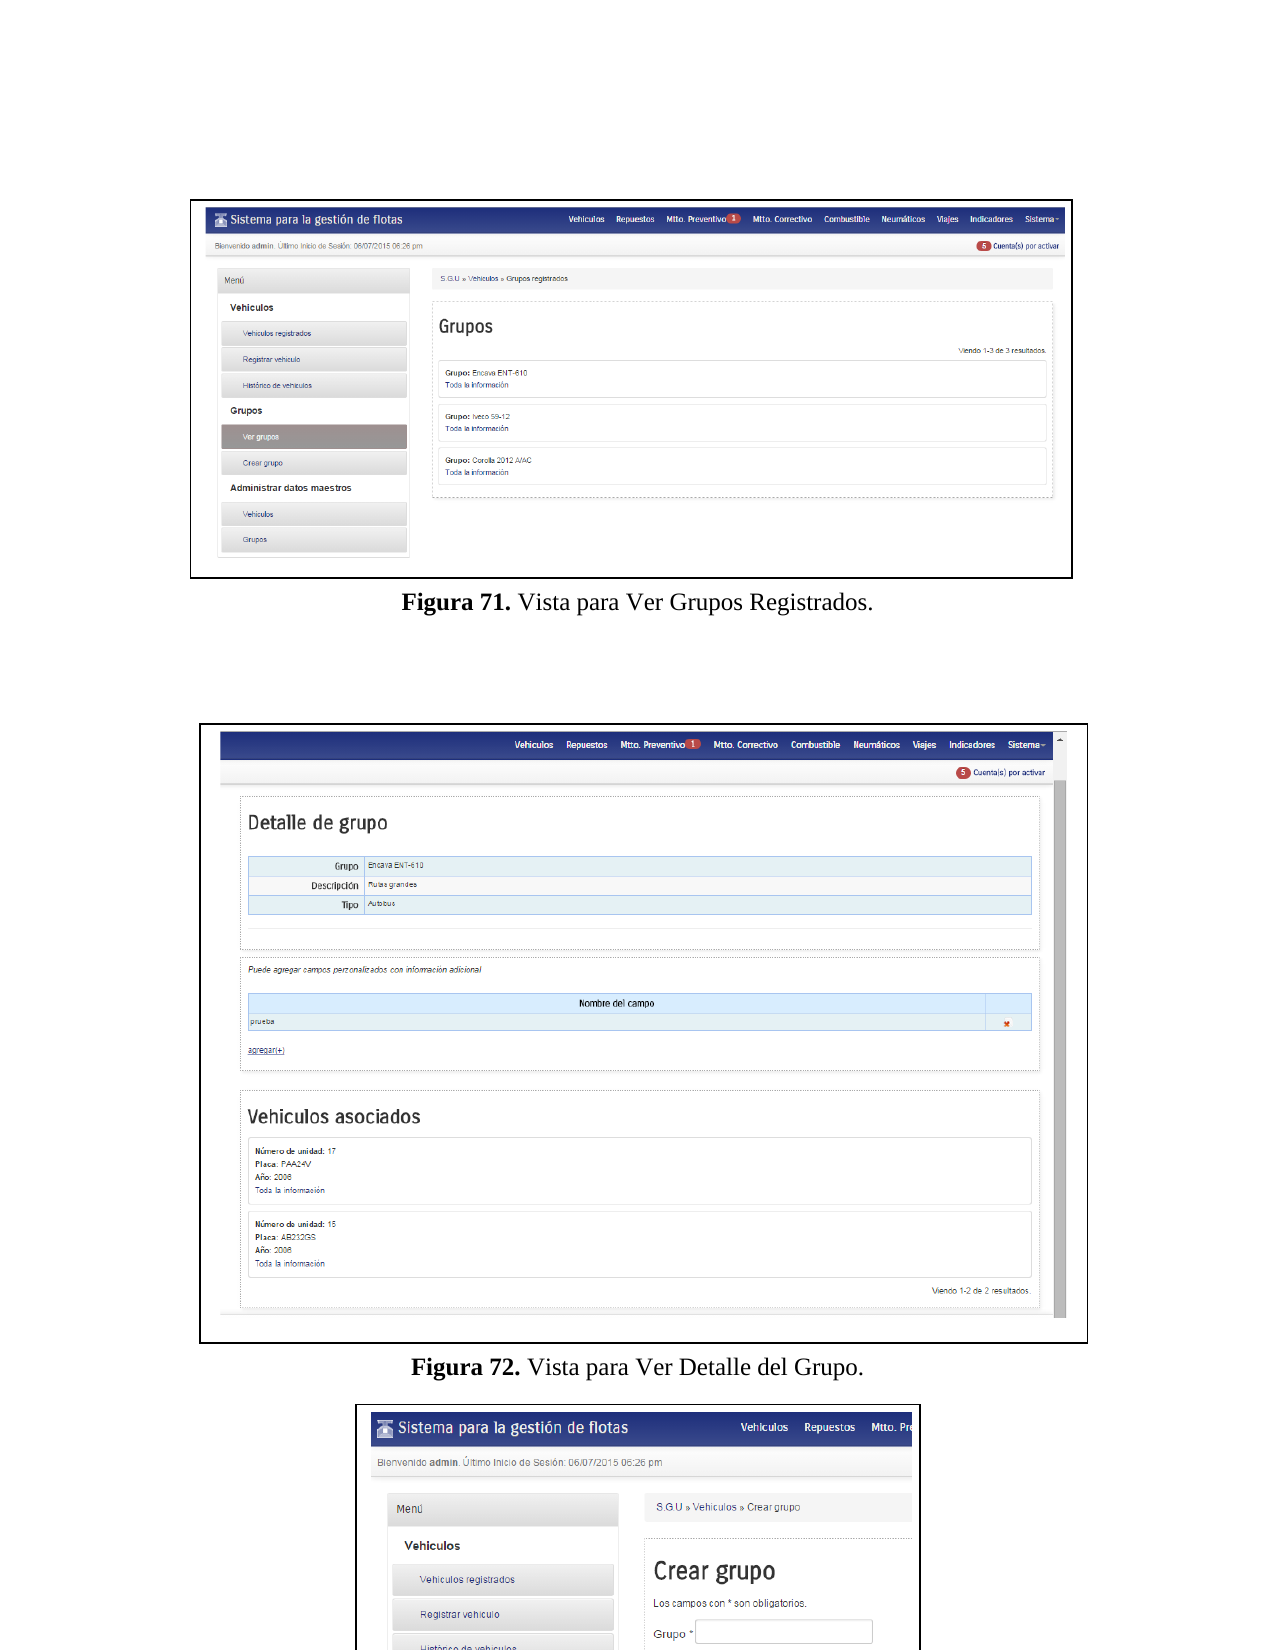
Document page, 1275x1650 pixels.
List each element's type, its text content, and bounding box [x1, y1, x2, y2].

text Figura 72. Vista para Ver Detalle del Grupo. [177, 1352, 1098, 1381]
picture [205, 207, 1065, 561]
text Figura 71. Vista para Ver Grupos Registrados. [177, 587, 1098, 616]
picture [371, 1412, 912, 1650]
picture [220, 731, 1067, 1318]
